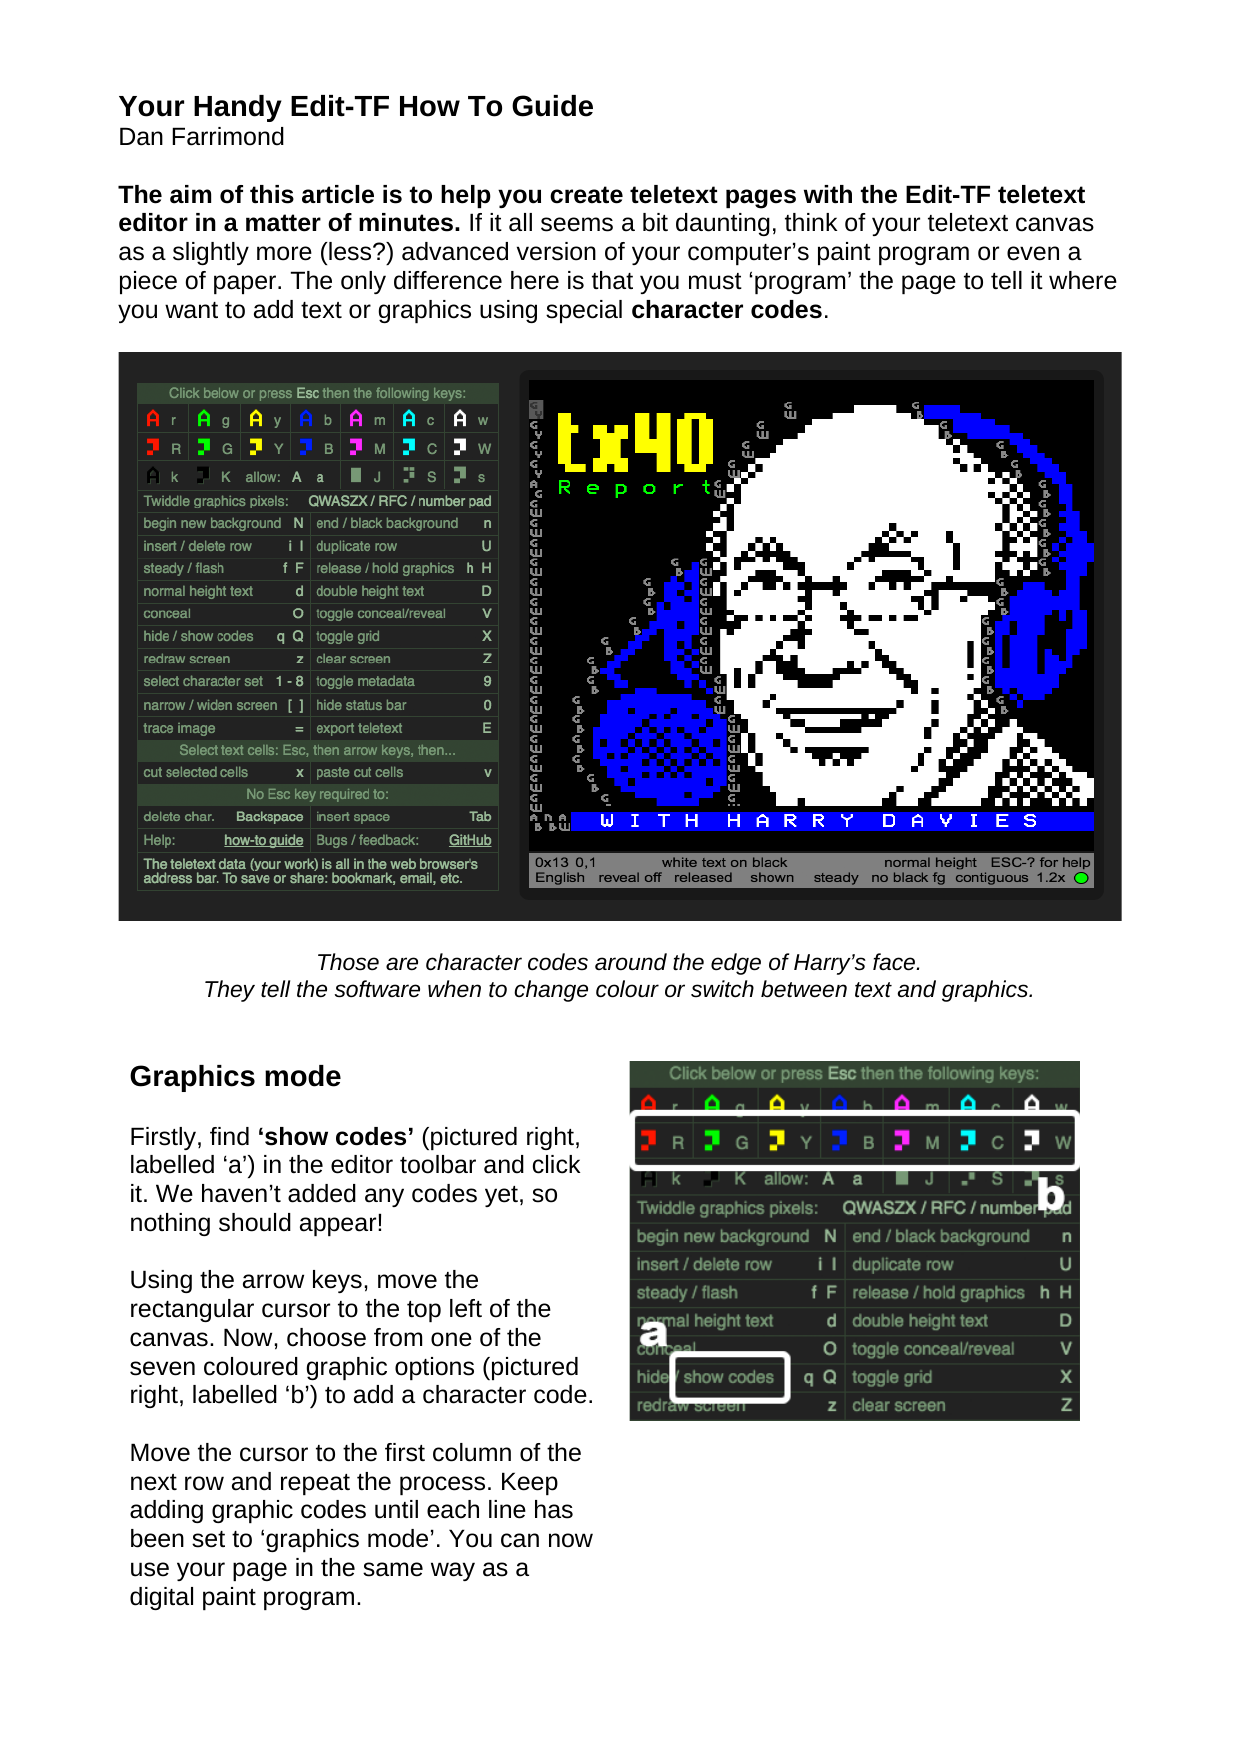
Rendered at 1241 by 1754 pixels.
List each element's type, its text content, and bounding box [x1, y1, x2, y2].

text They tell the software when to change colour or switch between text and graphics. [118, 976, 1122, 1002]
text Your Handy Edit-TF How To Guide [118, 89, 1122, 122]
picture [118, 352, 1122, 921]
picture [629, 1061, 1080, 1421]
text The aim of this article is to help you create teletext pages with the Edit-TF teletext editor in a matter of minutes. If it all seems a bit daunting, think of your teletext canvas as a slightly more (less?) advanced version of your computer’s paint program or even a piece of paper. The only difference here is that you must ‘program’ the page to tell it where you want to add text or graphics using special character codes. [118, 180, 1122, 323]
table_header [609, 1060, 1093, 1611]
text Those are character codes around the edge of Harry’s face. [118, 949, 1122, 976]
table_header Graphics mode Firstly, find ‘show codes’ (pictured right, labelled ‘a’) in the editor toolbar and click it. We haven’t added any codes yet, so nothing should appear! Using the arrow keys, move the rectangular cursor to the top left of the canvas. Now, choose from one of the seven coloured graphic options (pictured right, labelled ‘b’) to add a character code. Move the cursor to the first column of the next row and repeat the process. Keep adding graphic codes until each line has been set to ‘graphics mode’. You can now use your page in the same way as a digital paint program. [118, 1060, 609, 1611]
text Dan Farrimond [118, 122, 1122, 151]
